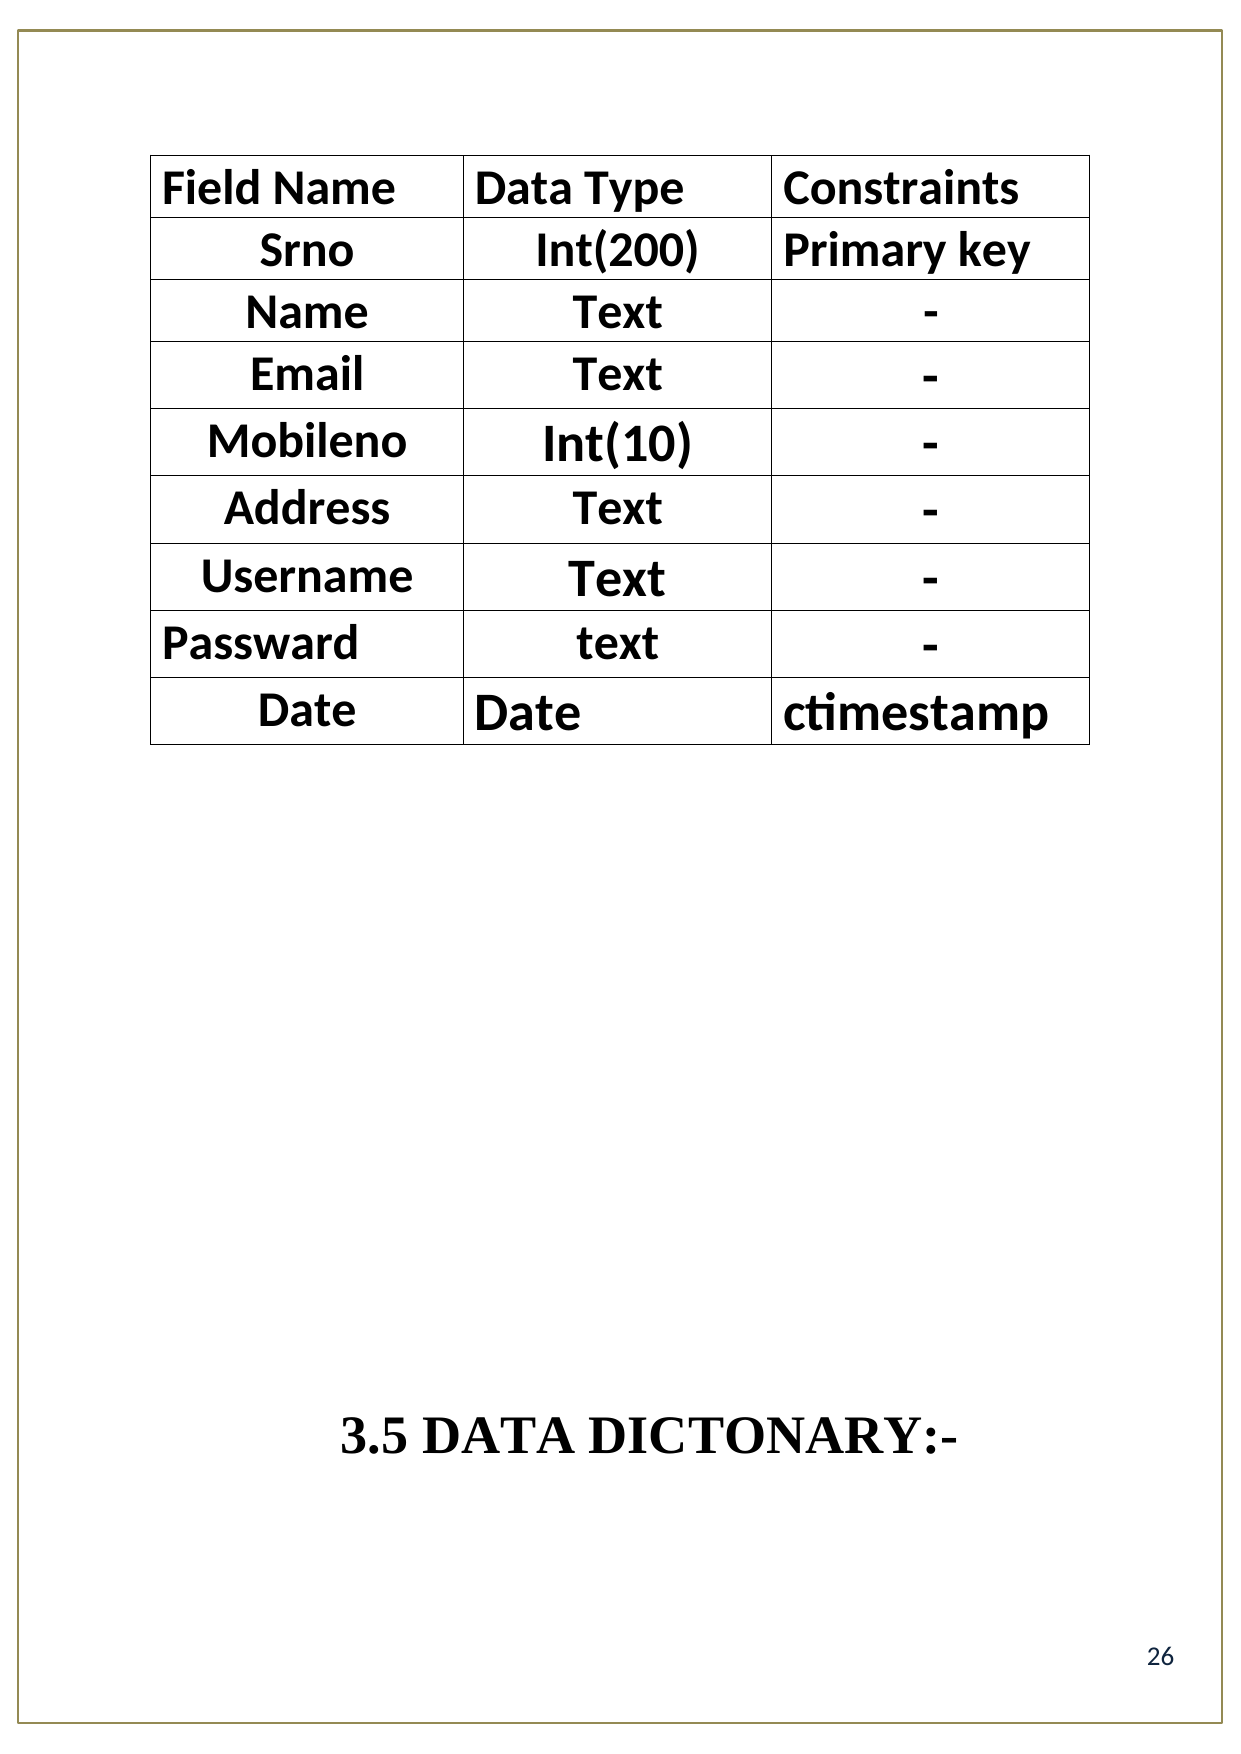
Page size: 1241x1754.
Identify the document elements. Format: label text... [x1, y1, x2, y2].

table_cell Passward [151, 611, 463, 677]
table_cell Mobileno [151, 409, 463, 475]
table_cell Name [151, 280, 463, 341]
table_cell text [464, 611, 771, 677]
table_cell Int(10) [464, 409, 771, 475]
table_cell Text [464, 544, 771, 609]
table_cell Srno [151, 218, 463, 279]
table_cell Primary key [772, 218, 1089, 279]
table_cell - [772, 342, 1089, 408]
table_cell - [772, 611, 1089, 677]
table_cell Text [464, 280, 771, 341]
table_cell Date [464, 678, 771, 744]
table_cell - [772, 280, 1089, 341]
table_cell Text [464, 342, 771, 408]
table_header Data Type [464, 156, 771, 217]
table_cell Text [464, 476, 771, 542]
text 3.5 DATA DICTONARY:- [225, 1403, 1090, 1466]
table_cell Date [151, 678, 463, 744]
table_cell ctimestamp [772, 678, 1089, 744]
table_cell - [772, 409, 1089, 475]
table_cell Int(200) [464, 218, 771, 279]
table_cell Address [151, 476, 463, 542]
table_cell - [772, 544, 1089, 609]
table_cell Username [151, 544, 463, 609]
table_header Field Name [151, 156, 463, 217]
table_cell - [772, 476, 1089, 542]
table_header Constraints [772, 156, 1089, 217]
table_cell Email [151, 342, 463, 408]
